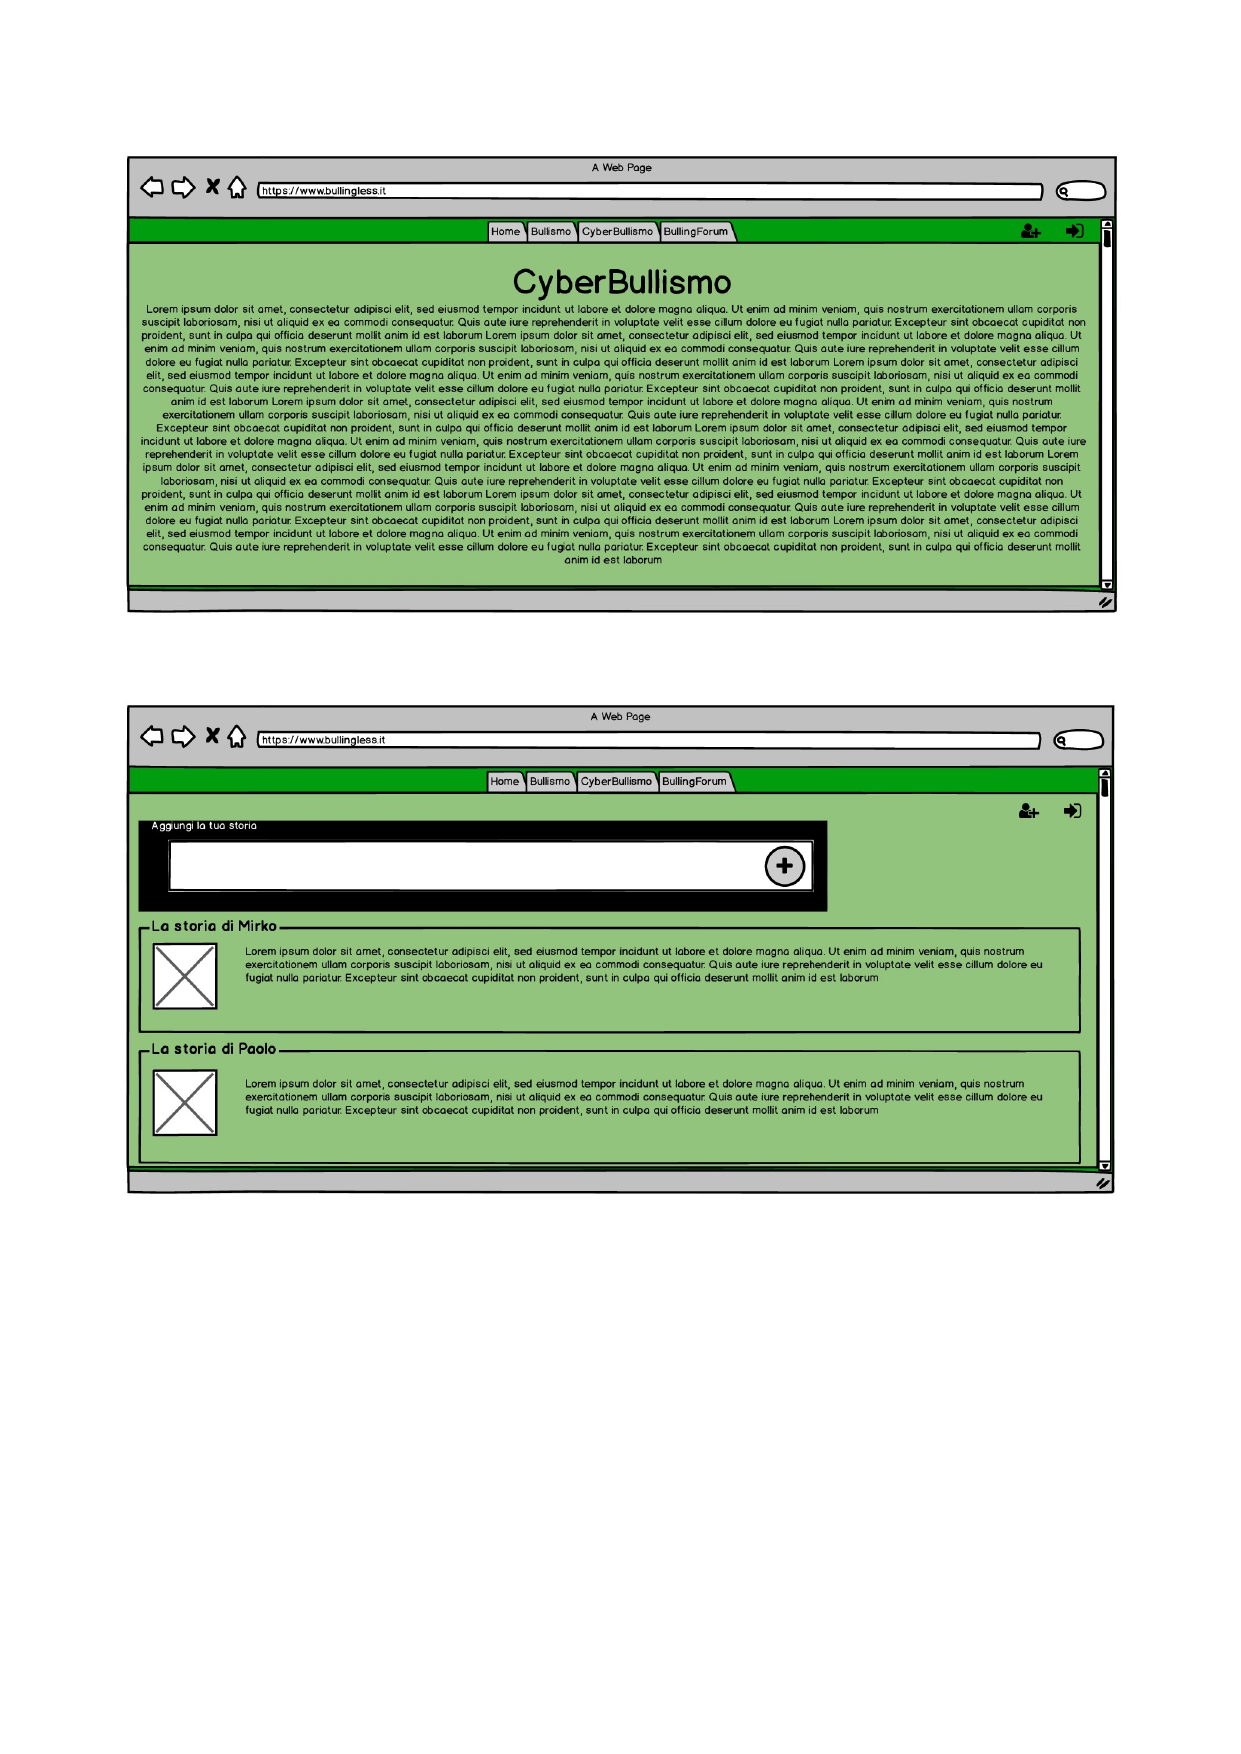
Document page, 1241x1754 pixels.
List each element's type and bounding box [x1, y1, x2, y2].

picture [118, 696, 1122, 1204]
picture [118, 147, 1122, 617]
